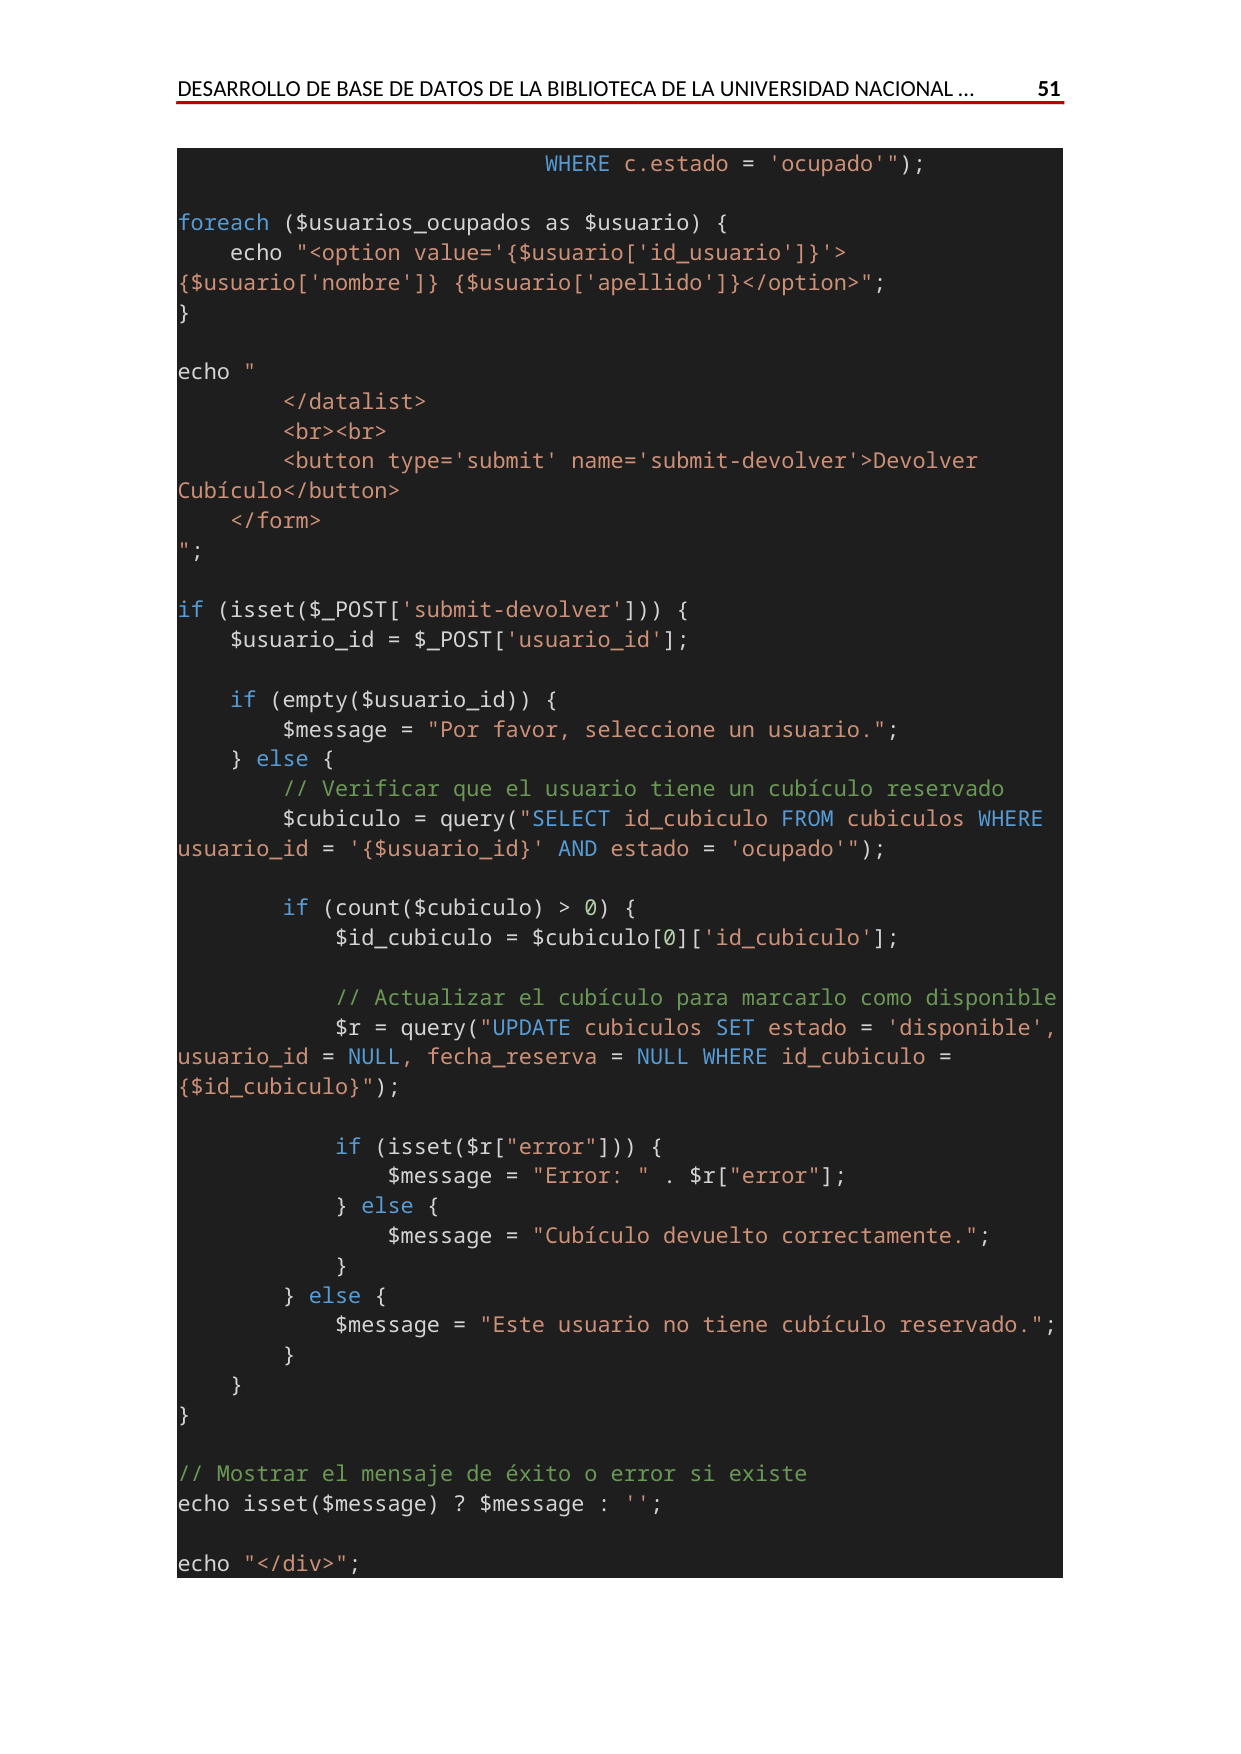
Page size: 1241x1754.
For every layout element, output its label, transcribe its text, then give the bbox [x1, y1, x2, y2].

text } [177, 1369, 1063, 1399]
text echo isset($message) ? $message : ''; [177, 1488, 1063, 1518]
text $message = "Por favor, seleccione un usuario."; [177, 714, 1063, 743]
text if (empty($usuario_id)) { [177, 684, 1063, 714]
text echo "</div>"; [177, 1548, 1063, 1578]
text } [177, 1250, 1063, 1280]
text } [177, 297, 1063, 326]
text if (isset($r["error"])) { [177, 1131, 1063, 1161]
text } else { [177, 1190, 1063, 1220]
text } [177, 1399, 1063, 1429]
text $message = "Error: " . $r["error"]; [177, 1161, 1063, 1190]
text echo " [177, 356, 1063, 386]
text // Verificar que el usuario tiene un cubículo reservado [177, 773, 1063, 803]
text // Actualizar el cubículo para marcarlo como disponible [177, 982, 1063, 1012]
text $message = "Este usuario no tiene cubículo reservado."; [177, 1309, 1063, 1339]
text <br><br> [177, 416, 1063, 446]
text </datalist> [177, 386, 1063, 416]
text "; [177, 535, 1063, 565]
text echo "<option value='{$usuario['id_usuario']}'> {$usuario['nombre']} {$usuario['apellido']}</option>"; [177, 237, 1063, 297]
text if (count($cubiculo) > 0) { [177, 892, 1063, 922]
text <button type='submit' name='submit-devolver'>Devolver Cubículo</button> [177, 446, 1063, 505]
text if (isset($_POST['submit-devolver'])) { [177, 594, 1063, 624]
text } else { [177, 743, 1063, 773]
text </form> [177, 505, 1063, 535]
text $usuario_id = $_POST['usuario_id']; [177, 624, 1063, 654]
text $r = query("UPDATE cubiculos SET estado = 'disponible', usuario_id = NULL, fecha_reserva = NULL WHERE id_cubiculo = {$id_cubiculo}"); [177, 1012, 1063, 1101]
text $id_cubiculo = $cubiculo[0]['id_cubiculo']; [177, 922, 1063, 952]
text } else { [177, 1280, 1063, 1309]
text // Mostrar el mensaje de éxito o error si existe [177, 1458, 1063, 1488]
text WHERE c.estado = 'ocupado'"); [177, 148, 1063, 177]
text $message = "Cubículo devuelto correctamente."; [177, 1220, 1063, 1250]
text foreach ($usuarios_ocupados as $usuario) { [177, 207, 1063, 237]
text } [177, 1339, 1063, 1369]
text $cubiculo = query("SELECT id_cubiculo FROM cubiculos WHERE usuario_id = '{$usuario_id}' AND estado = 'ocupado'"); [177, 803, 1063, 863]
